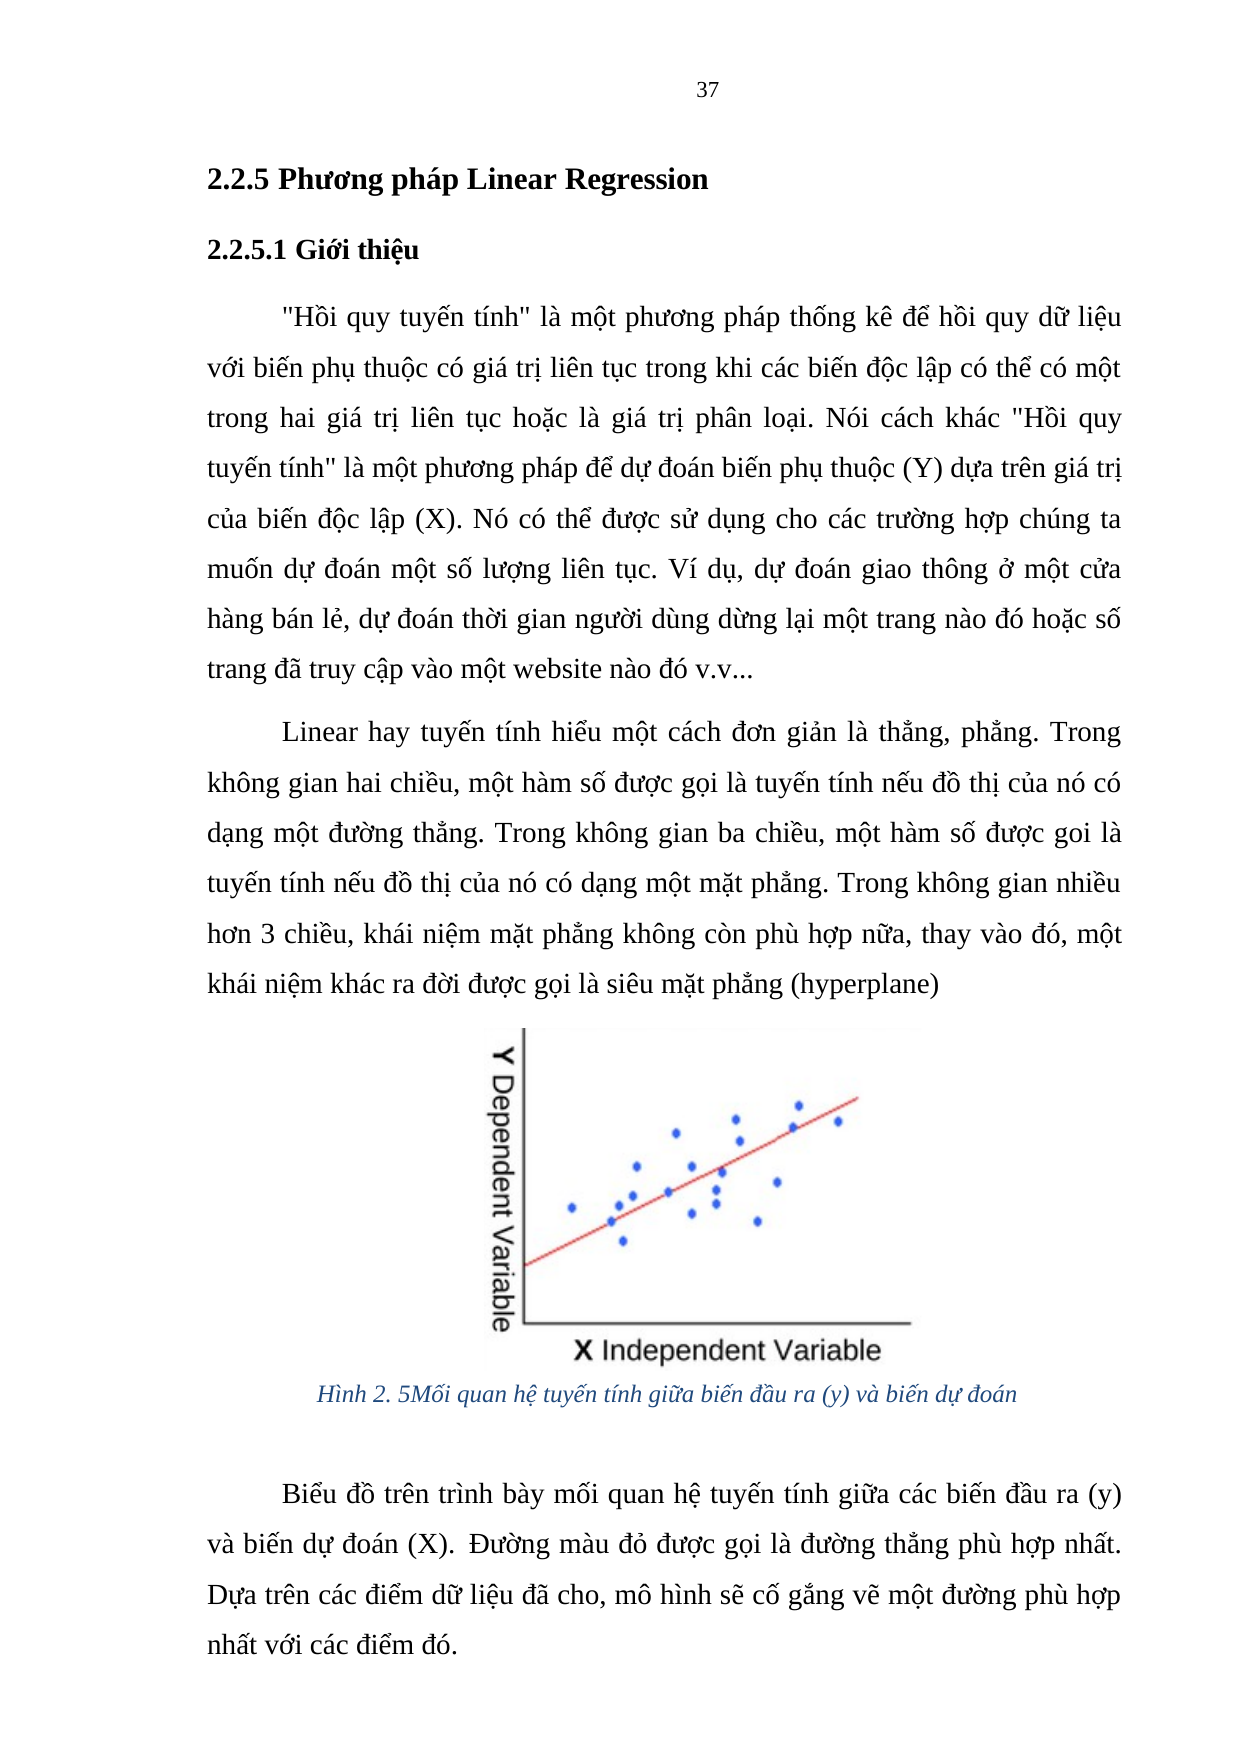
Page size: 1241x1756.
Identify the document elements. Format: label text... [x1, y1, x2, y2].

text "Hồi quy tuyến tính" là một phương pháp thống kê để hồi quy dữ liệu với biến phụ thuộc có giá trị liên tục trong khi các biến độc lập có thể có một trong hai giá trị liên tục hoặc là giá trị phân loại. Nói cách khác "Hồi quy tuyến tính" là một phương pháp để dự đoán biến phụ thuộc (Y) dựa trên giá trị của biến độc lập (X). Nó có thể được sử dụng cho các trường hợp chúng ta muốn dự đoán một số lượng liên tục. Ví dụ, dự đoán giao thông ở một cửa hàng bán lẻ, dự đoán thời gian người dùng dừng lại một trang nào đó hoặc số trang đã truy cập vào một website nào đó v.v... [207, 299, 1123, 685]
text Biểu đồ trên trình bày mối quan hệ tuyến tính giữa các biến đầu ra (y) và biến dự đoán (X). Đường màu đỏ được gọi là đường thẳng phù hợp nhất. Dựa trên các điểm dữ liệu đã cho, mô hình sẽ cố gắng vẽ một đường phù hợp nhất với các điểm đó. [207, 1476, 1123, 1661]
text Linear hay tuyến tính hiểu một cách đơn giản là thẳng, phẳng. Trong không gian hai chiều, một hàm số được gọi là tuyến tính nếu đồ thị của nó có dạng một đường thẳng. Trong không gian ba chiều, một hàm số được goi là tuyến tính nếu đồ thị của nó có dạng một mặt phẳng. Trong không gian nhiều hơn 3 chiều, khái niệm mặt phẳng không còn phù hợp nữa, thay vào đó, một khái niệm khác ra đời được gọi là siêu mặt phẳng (hyperplane) [207, 714, 1123, 999]
subtitle Phương pháp Linear Regression [207, 161, 1240, 196]
picture [483, 1028, 922, 1371]
subtitle Giới thiệu [207, 232, 1240, 266]
